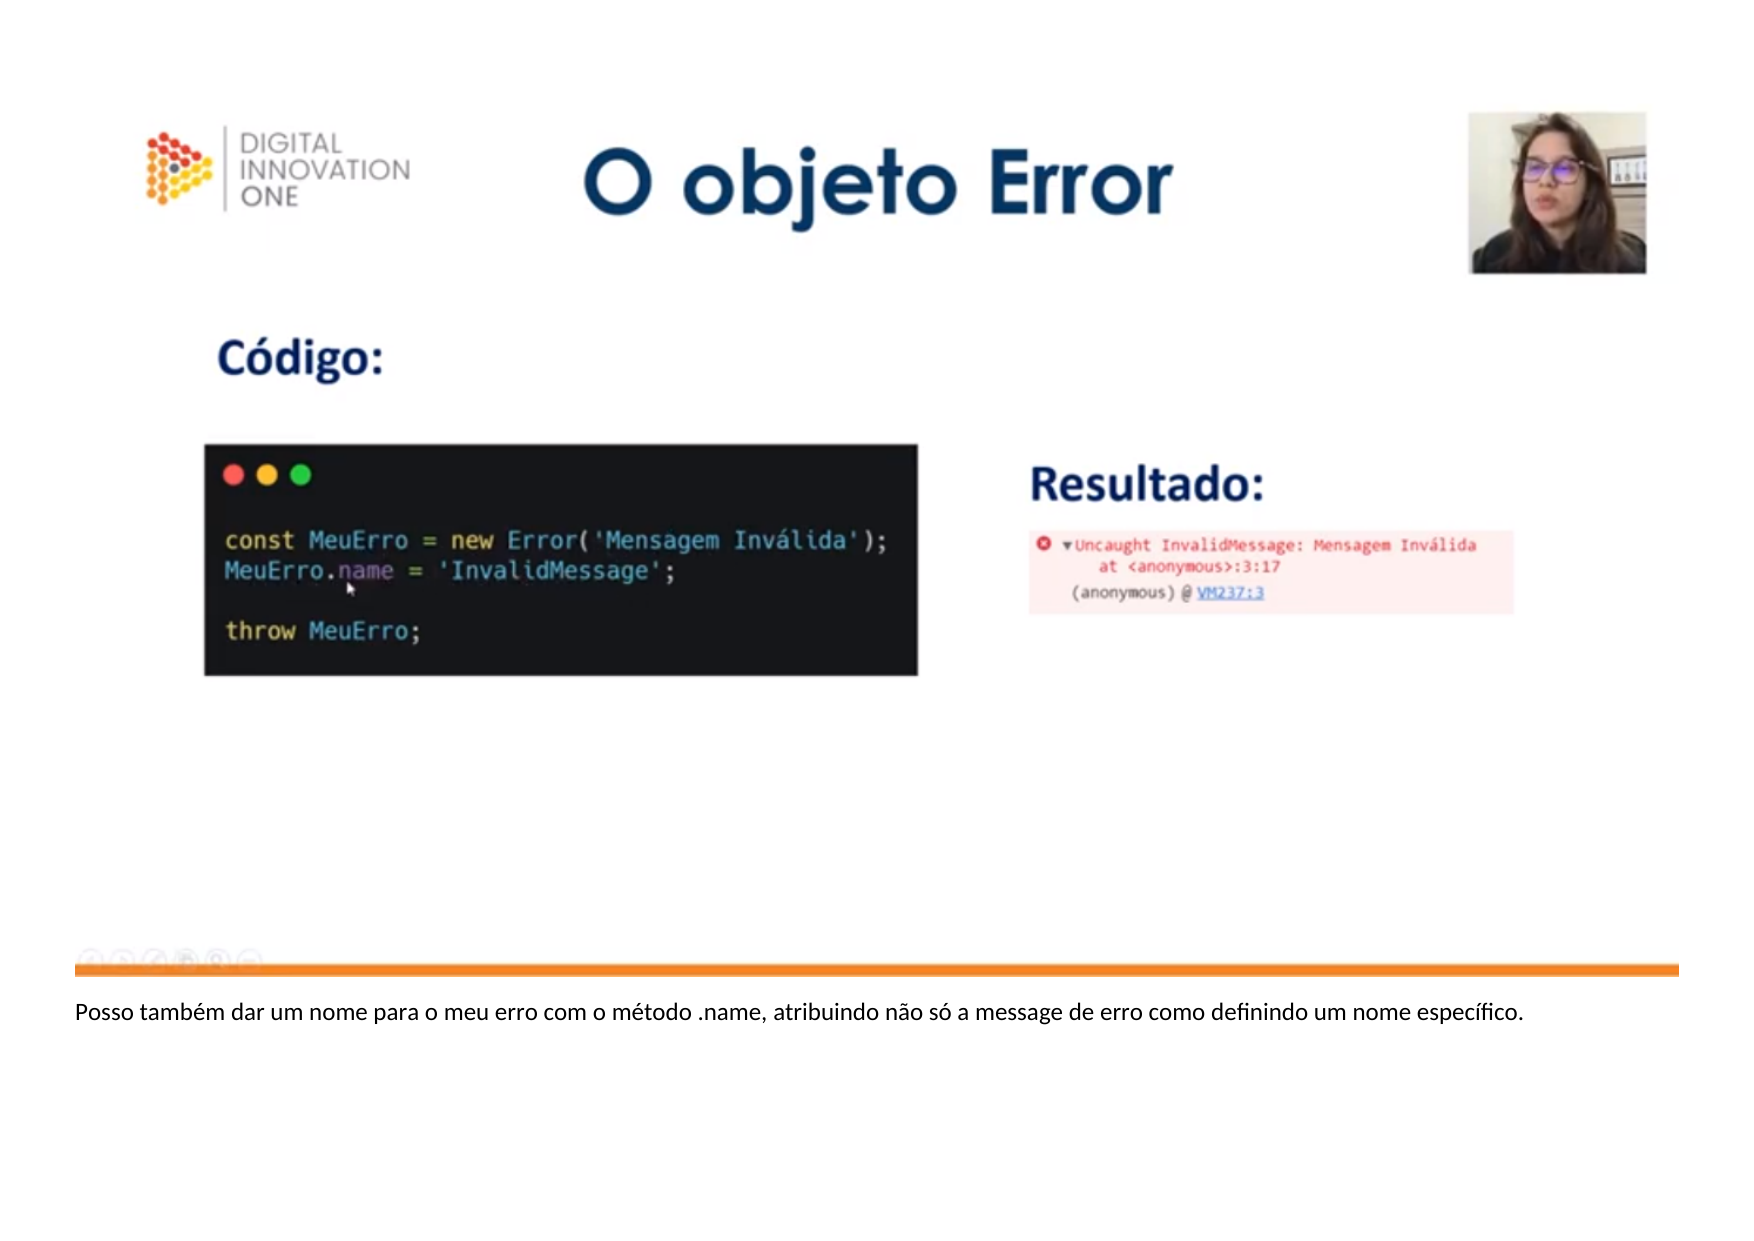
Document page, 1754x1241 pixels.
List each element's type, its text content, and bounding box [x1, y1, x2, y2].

picture [75, 75, 1679, 977]
text Posso também dar um nome para o meu erro com o método .name, atribuindo não só a message de erro como definindo um nome específico. [75, 996, 1679, 1026]
